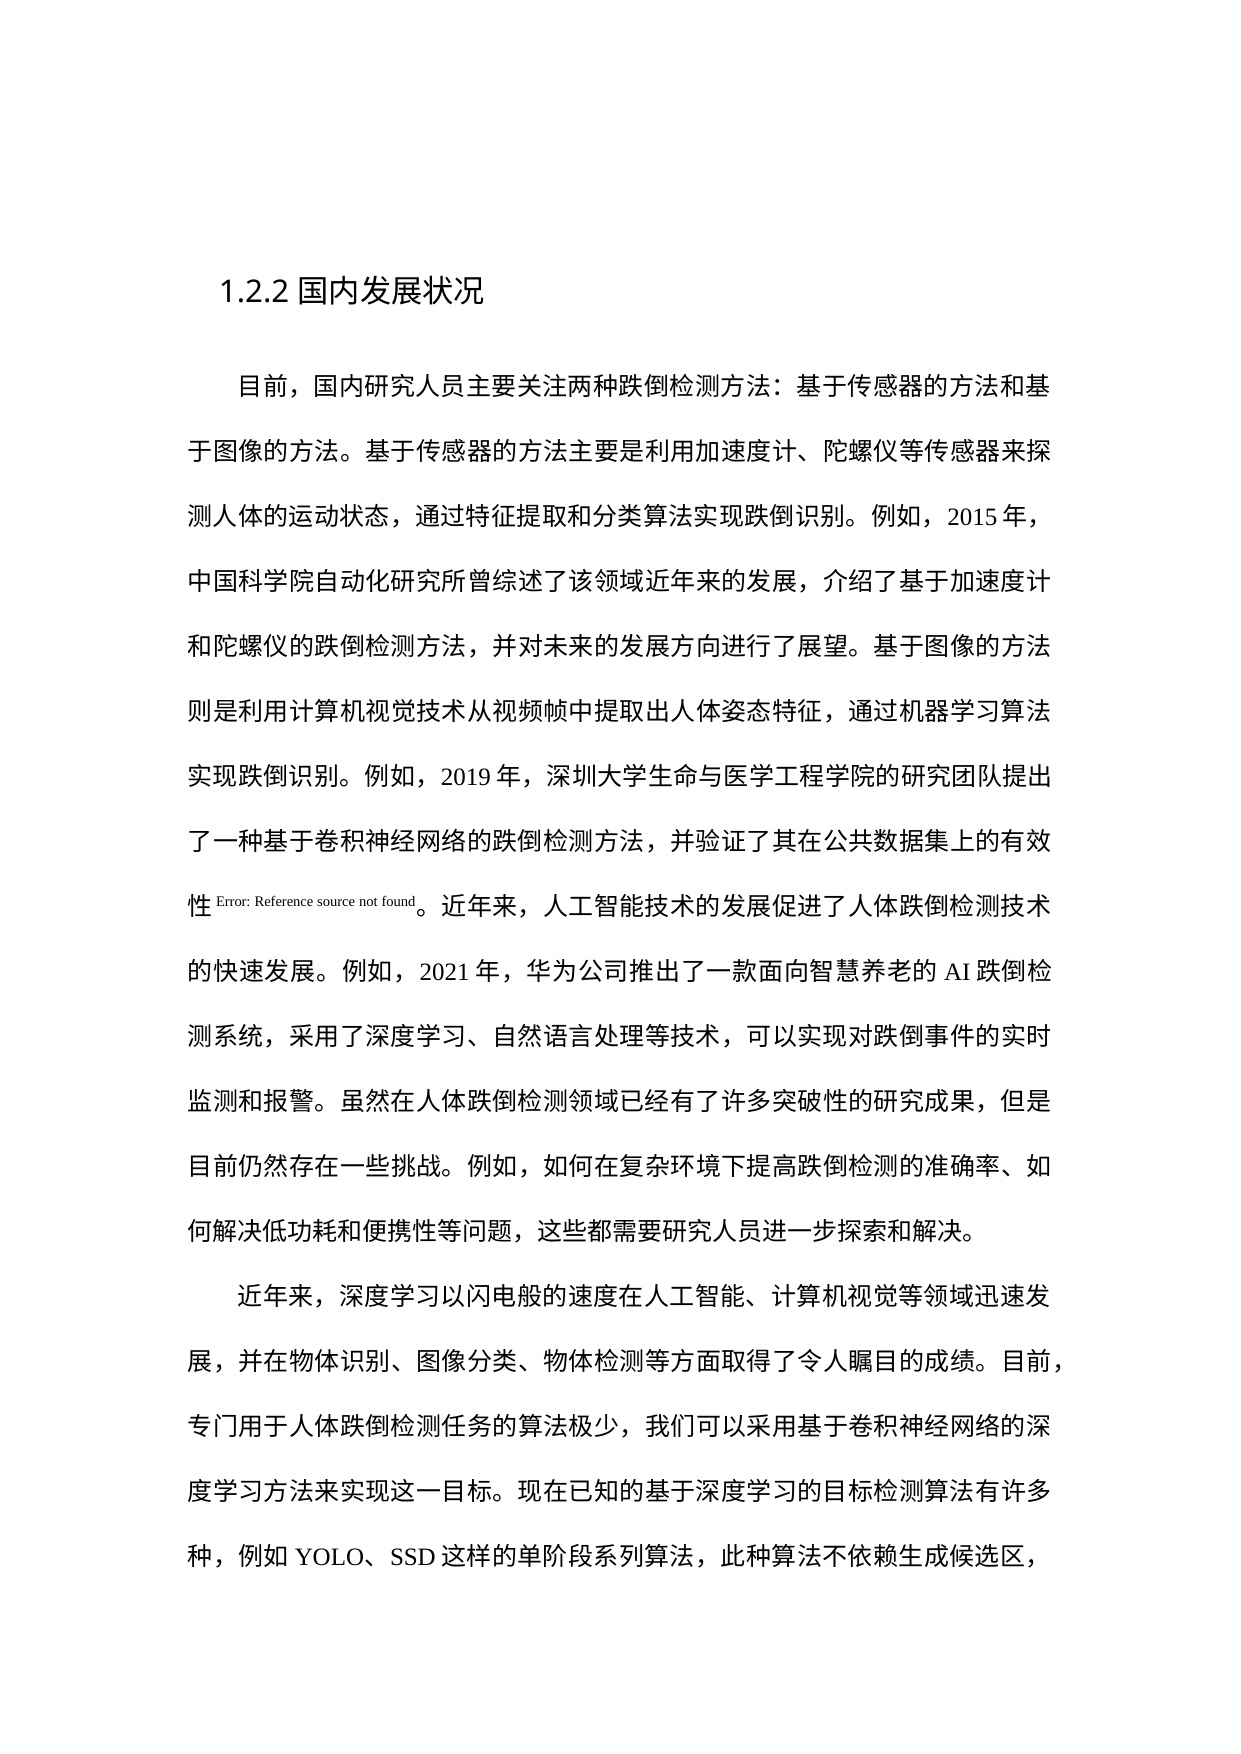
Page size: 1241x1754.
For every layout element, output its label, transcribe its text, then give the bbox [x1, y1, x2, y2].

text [187, 1262, 1053, 1587]
subtitle 1.2.2 国内发展状况 [187, 256, 1053, 321]
